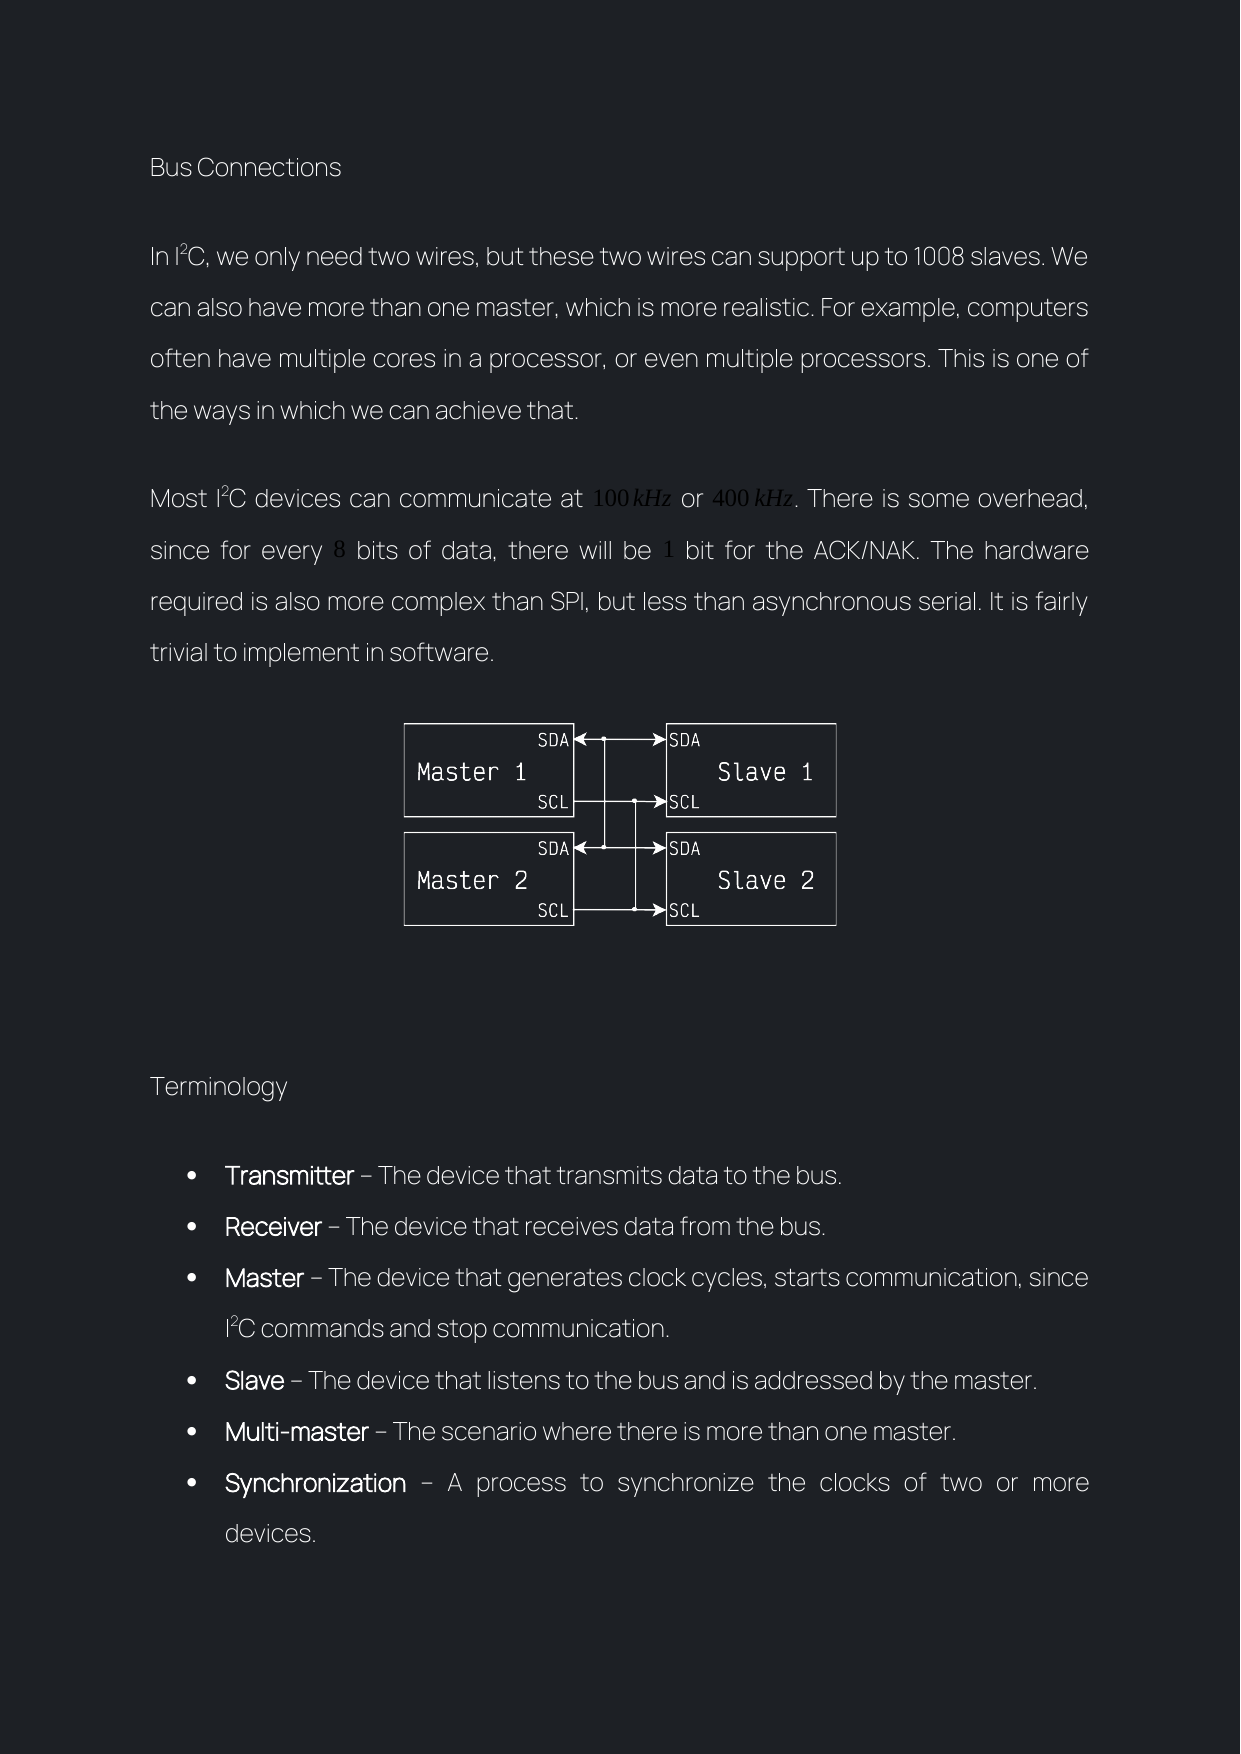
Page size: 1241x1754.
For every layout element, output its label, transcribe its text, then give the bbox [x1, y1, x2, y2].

list Master – The device that generates clock cycles, starts communication, since I2C commands and stop communication. [187, 1260, 1090, 1345]
list Synchronization – A process to synchronize the clocks of two or more devices. [187, 1465, 1090, 1550]
text In I2C, we only need two wires, but these two wires can support up to 1008 slaves. We can also have more than one master, which is more realistic. For example, computers often have multiple cores in a processor, or even multiple processors. This is one of the ways in which we can achieve that. [150, 239, 1090, 427]
picture [403, 723, 837, 926]
list Multi-master – The scenario where there is more than one master. [187, 1414, 1090, 1448]
subtitle Bus Connections [150, 150, 1090, 184]
list Receiver – The device that receives data from the bus. [187, 1209, 1090, 1243]
text Most I2C devices can communicate at or . There is some overhead, since for every bits of data, there will be bit for the ACK/NAK. The hardware required is also more complex than SPI, but less than asynchronous serial. It is fairly trivial to implement in software. [150, 481, 1090, 669]
subtitle Terminology [150, 1069, 1090, 1103]
list Transmitter – The device that transmits data to the bus. [187, 1157, 1090, 1192]
list Slave – The device that listens to the bus and is addressed by the master. [187, 1362, 1090, 1397]
